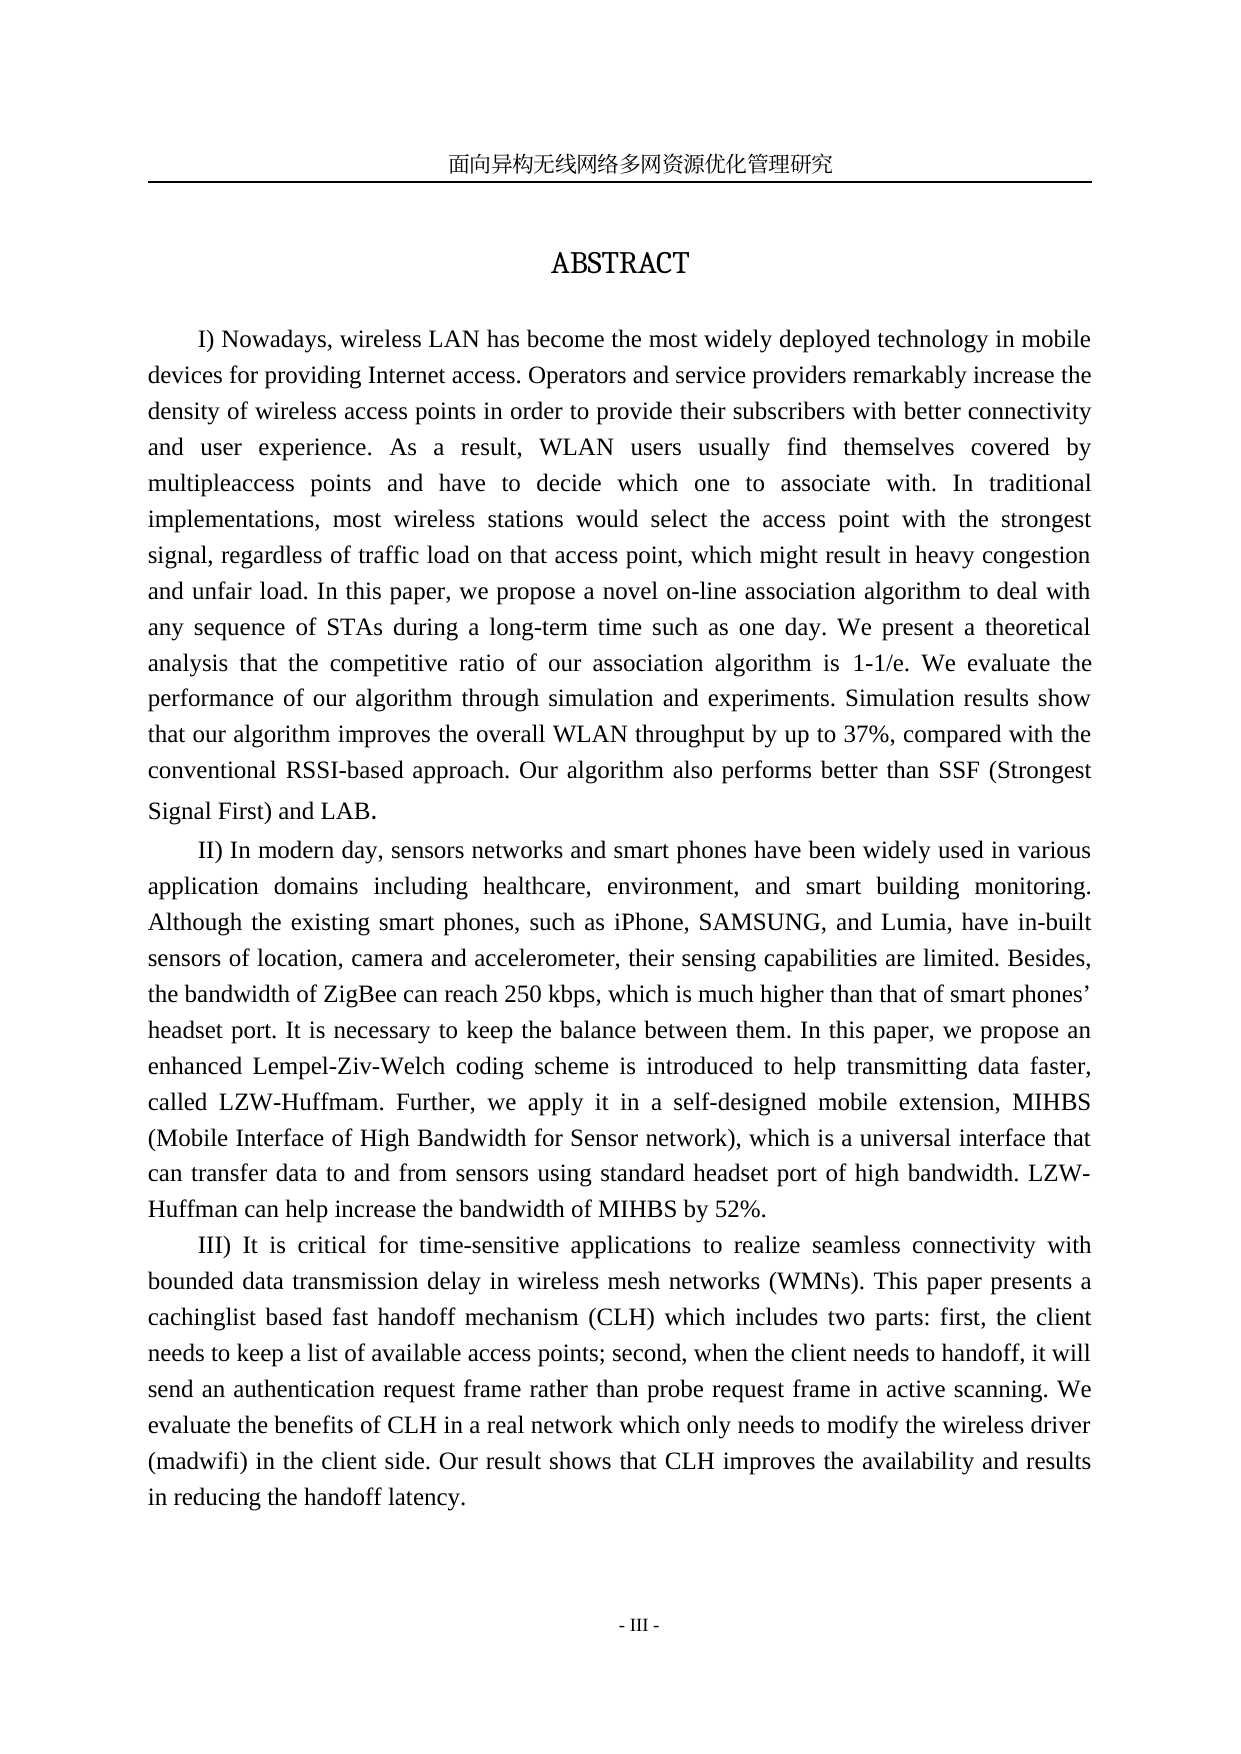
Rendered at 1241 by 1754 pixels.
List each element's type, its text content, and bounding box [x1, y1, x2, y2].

text II) In modern day, sensors networks and smart phones have been widely used in various application domains including healthcare, environment, and smart building monitoring. Although the existing smart phones, such as iPhone, SAMSUNG, and Lumia, have in-built sensors of location, camera and accelerometer, their sensing capabilities are limited. Besides, the bandwidth of ZigBee can reach 250 kbps, which is much higher than that of smart phones’ headset port. It is necessary to keep the balance between them. In this paper, we propose an enhanced Lempel-Ziv-Welch coding scheme is introduced to help transmitting data faster, called LZW-Huffmam. Further, we apply it in a self-designed mobile extension, MIHBS (Mobile Interface of High Bandwidth for Sensor network), which is a universal interface that can transfer data to and from sensors using standard headset port of high bandwidth. LZW-Huffman can help increase the bandwidth of MIHBS by 52%. [148, 835, 1092, 1223]
text III) It is critical for time-sensitive applications to realize seamless connectivity with bounded data transmission delay in wireless mesh networks (WMNs). This paper presents a cachinglist based fast handoff mechanism (CLH) which includes two parts: first, the client needs to keep a list of available access points; second, when the client needs to handoff, it will send an authentication request frame rather than probe request frame in active scanning. We evaluate the benefits of CLH in a real network which only needs to modify the wireless driver (madwifi) in the client side. Our result shows that CLH improves the availability and results in reducing the handoff latency. [148, 1230, 1092, 1511]
text I) Nowadays, wireless LAN has become the most widely deployed technology in mobile devices for providing Internet access. Operators and service providers remarkably increase the density of wireless access points in order to provide their subscribers with better connectivity and user experience. As a result, WLAN users usually find themselves covered by multipleaccess points and have to decide which one to associate with. In traditional implementations, most wireless stations would select the access point with the strongest signal, regardless of traffic load on that access point, which might result in heavy congestion and unfair load. In this paper, we propose a novel on-line association algorithm to deal with any sequence of STAs during a long-term time such as one day. We present a theoretical analysis that the competitive ratio of our association algorithm is 1-1/e. We evaluate the performance of our algorithm through simulation and experiments. Simulation results show that our algorithm improves the overall WLAN throughput by up to 37%, compared with the conventional RSSI-based approach. Our algorithm also performs better than SSF (Strongest Signal First) and LAB. [148, 324, 1092, 827]
text ABSTRACT [148, 245, 1092, 281]
